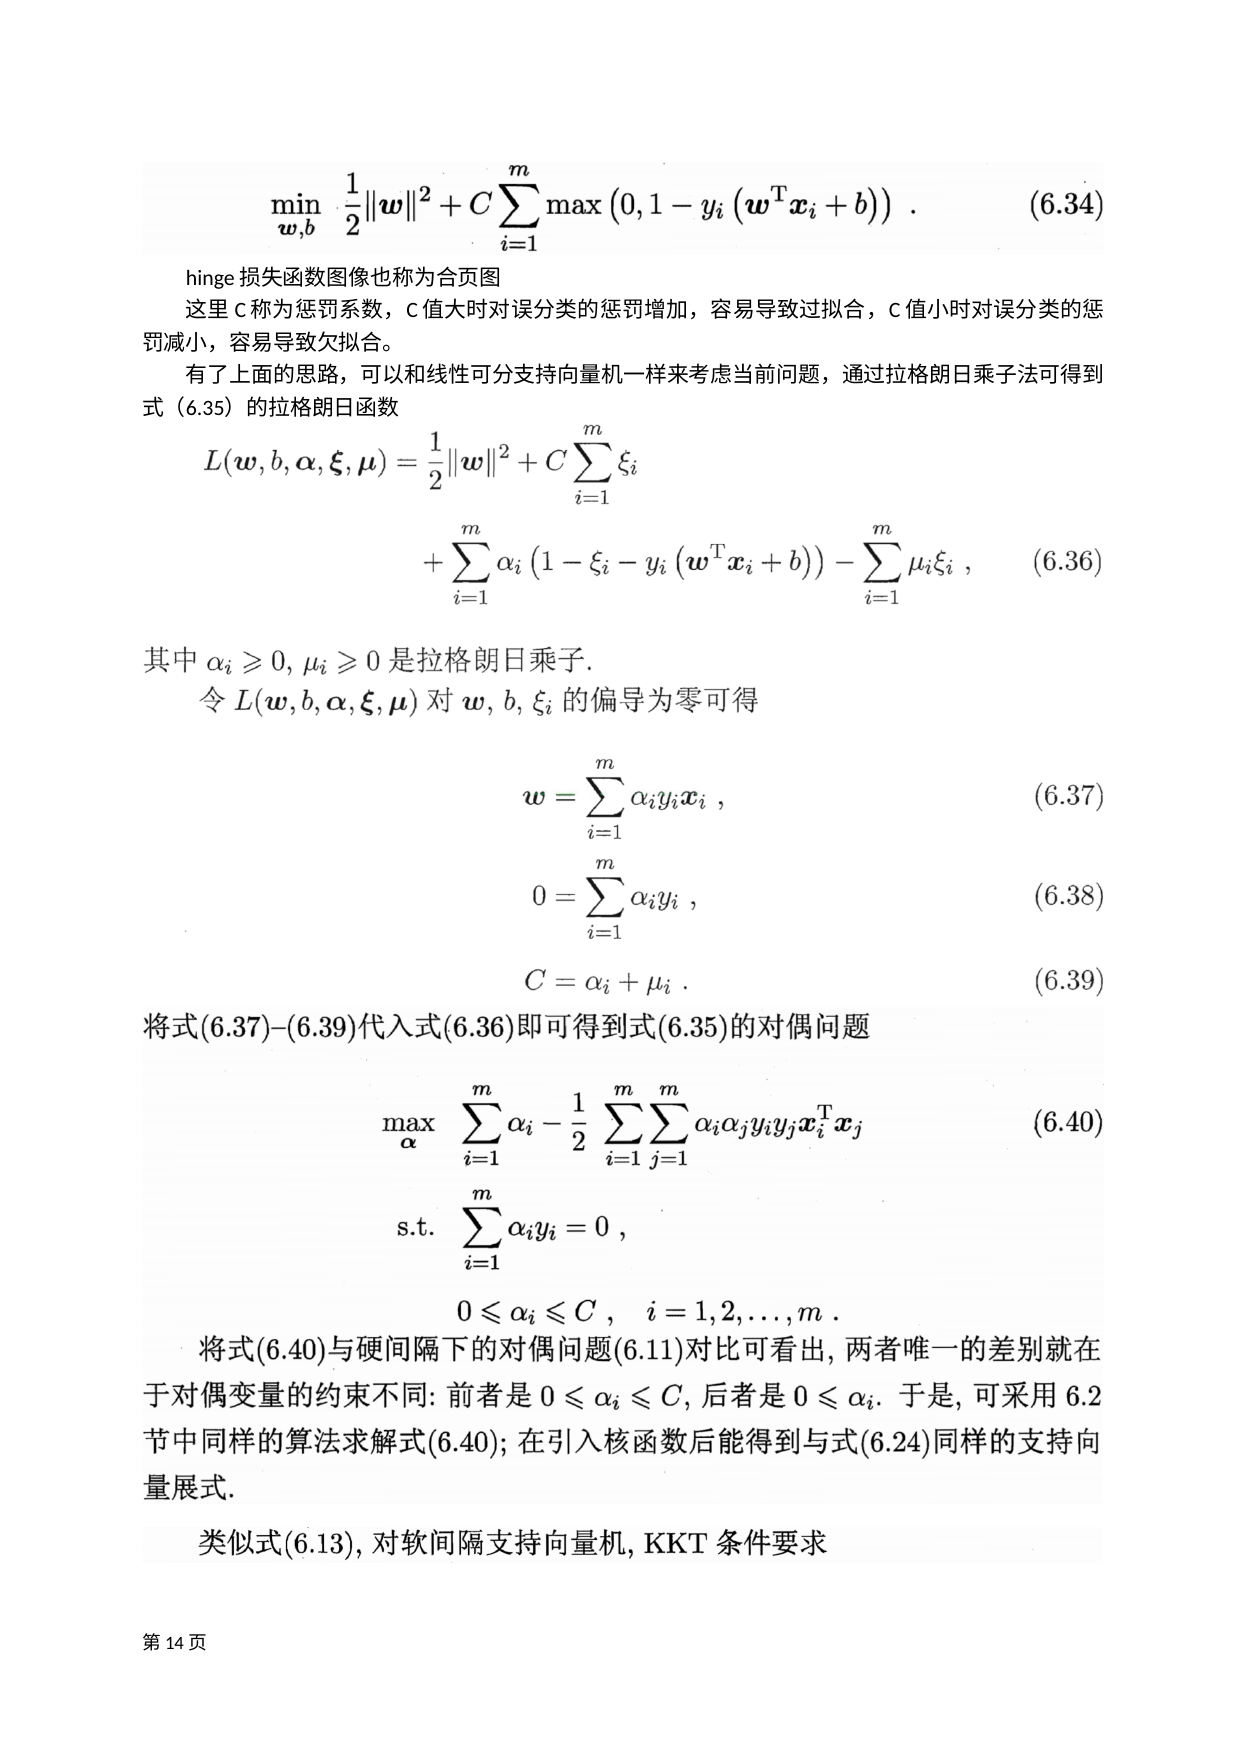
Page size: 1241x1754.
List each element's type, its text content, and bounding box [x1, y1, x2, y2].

text 这里C称为惩罚系数，C值大时对误分类的惩罚增加，容易导致过拟合，C值小时对误分类的惩罚减小，容易导致欠拟合。 [142, 292, 1104, 357]
picture [141, 1007, 1105, 1504]
picture [141, 422, 1103, 679]
text hinge损失函数图像也称为合页图 [142, 259, 1104, 292]
picture [141, 1527, 1103, 1563]
picture [141, 682, 1104, 1004]
picture [141, 162, 1104, 255]
text 有了上面的思路，可以和线性可分支持向量机一样来考虑当前问题，通过拉格朗日乘子法可得到式（6.35）的拉格朗日函数 [142, 357, 1104, 422]
